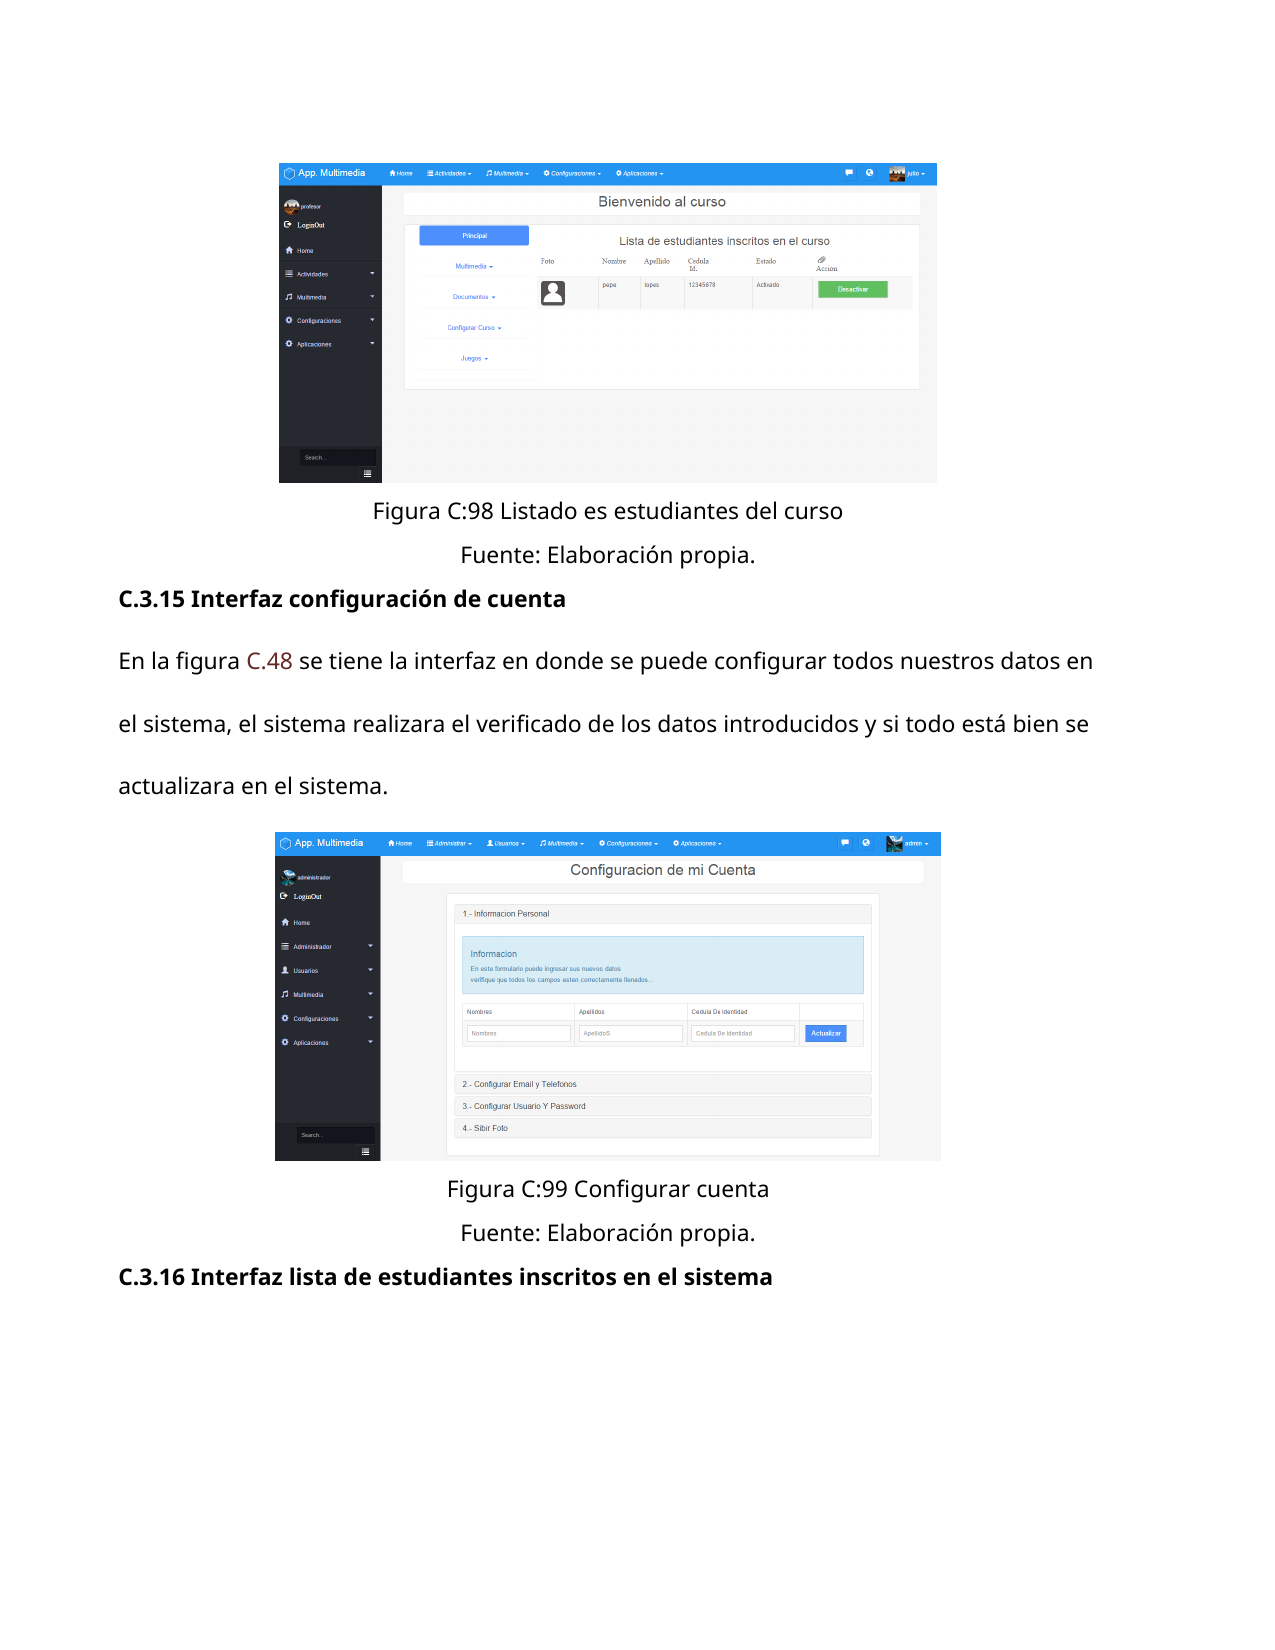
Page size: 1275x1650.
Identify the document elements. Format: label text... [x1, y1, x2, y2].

text Fuente: Elaboración propia. [118, 1217, 1098, 1248]
subtitle C.3.15 Interfaz configuración de cuenta [118, 583, 1098, 614]
subtitle C.3.16 Interfaz lista de estudiantes inscritos en el sistema [118, 1261, 1098, 1292]
text Fuente: Elaboración propia. [118, 539, 1098, 570]
text En la figura C.48 se tiene la interfaz en donde se puede configurar todos nuestros datos en el sistema, el sistema realizara el verificado de los datos introducidos y si todo está bien se actualizara en el sistema. [118, 645, 1098, 801]
